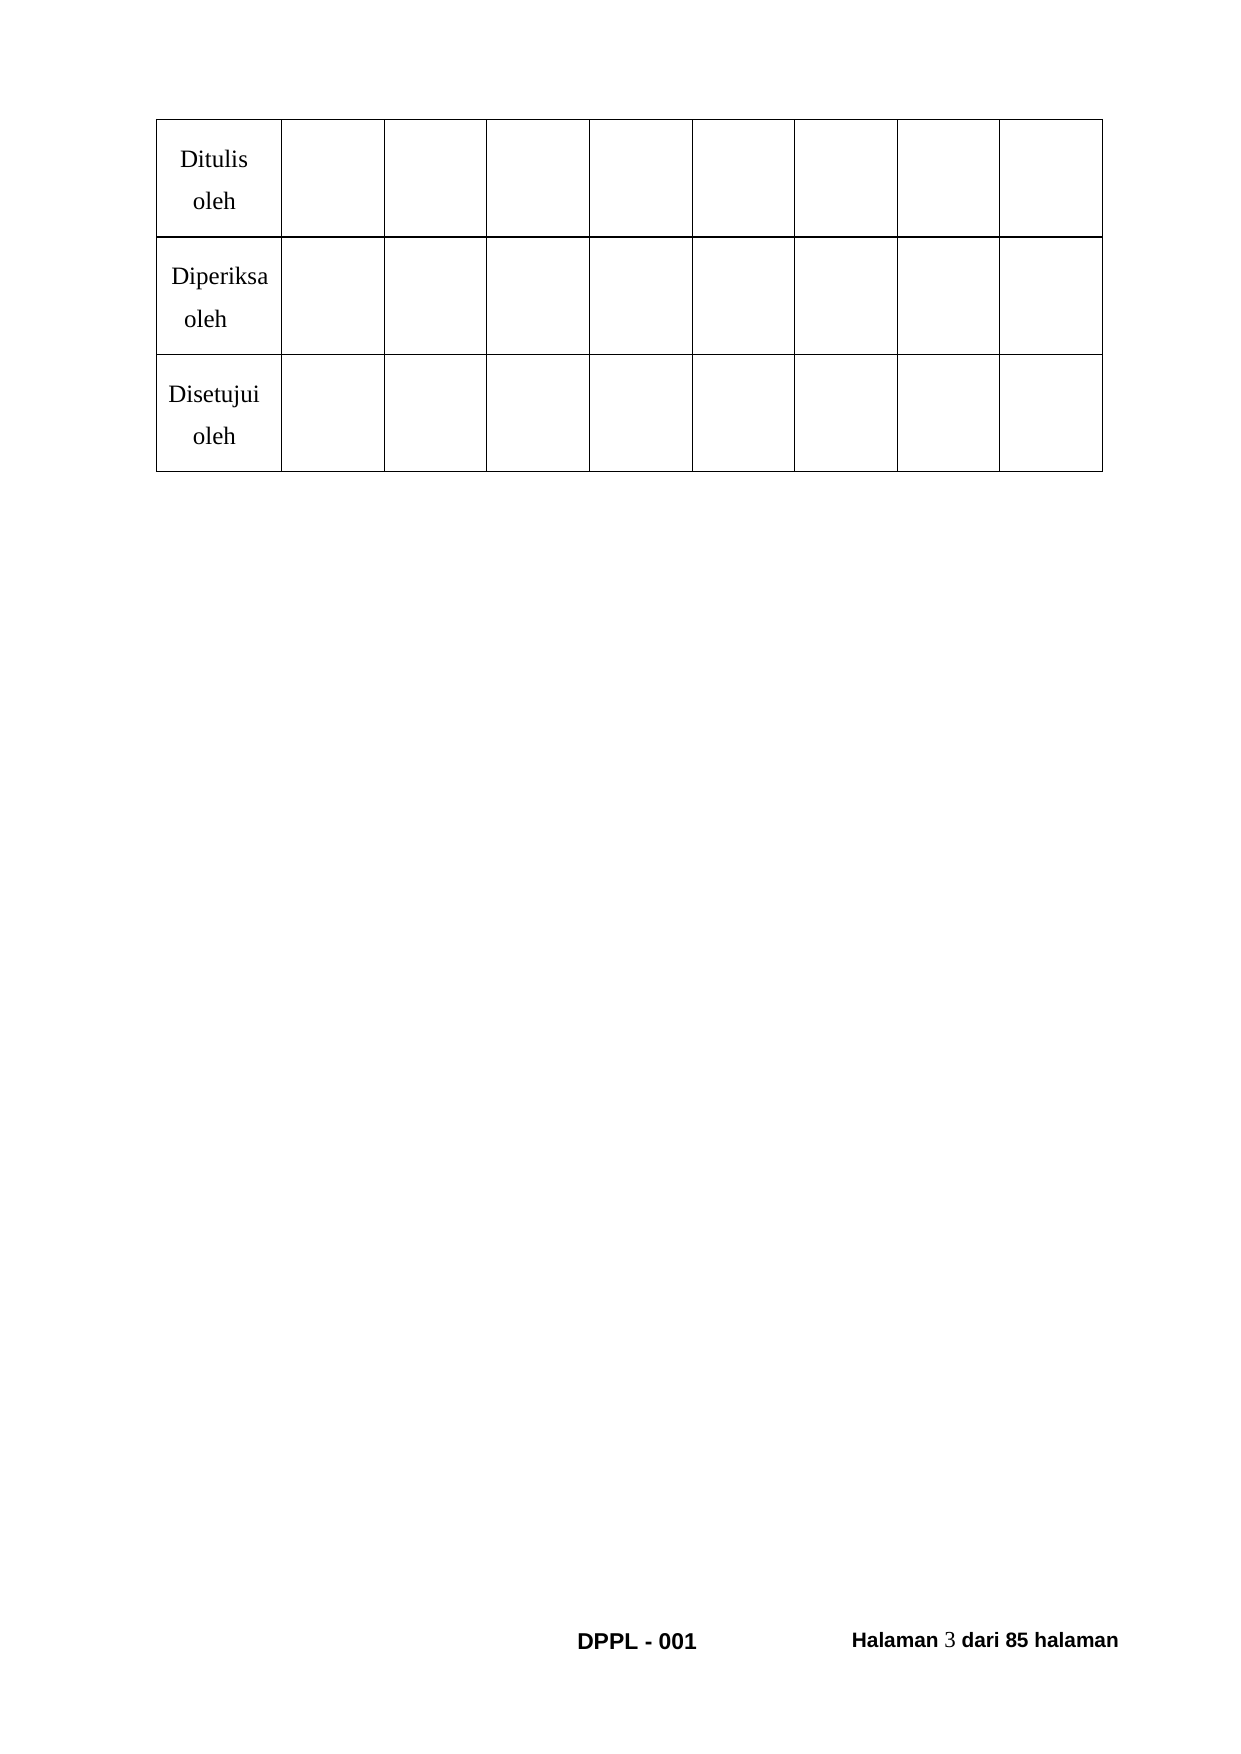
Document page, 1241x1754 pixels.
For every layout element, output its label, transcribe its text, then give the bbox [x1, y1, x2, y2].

table_header [282, 120, 384, 236]
table_header [898, 120, 999, 236]
table_cell [487, 238, 589, 354]
table_header [385, 120, 486, 236]
table_header [487, 120, 589, 236]
table_header [590, 120, 692, 236]
table_header [693, 120, 794, 236]
table_header Ditulis oleh [157, 120, 281, 236]
table_cell [898, 355, 999, 471]
table_cell [795, 355, 897, 471]
table_cell [590, 238, 692, 354]
table_header [795, 120, 897, 236]
table_cell [385, 238, 486, 354]
table_cell [795, 238, 897, 354]
table_cell [898, 238, 999, 354]
table_cell [282, 238, 384, 354]
table_cell [1000, 238, 1102, 354]
table_cell [1000, 355, 1102, 471]
table_cell Diperiksaoleh [157, 238, 281, 354]
table_cell [590, 355, 692, 471]
table_cell [385, 355, 486, 471]
table_cell [693, 355, 794, 471]
table_cell [487, 355, 589, 471]
table_cell [282, 355, 384, 471]
table_cell [693, 238, 794, 354]
table_header [1000, 120, 1102, 236]
table_cell Disetujui oleh [157, 355, 281, 471]
